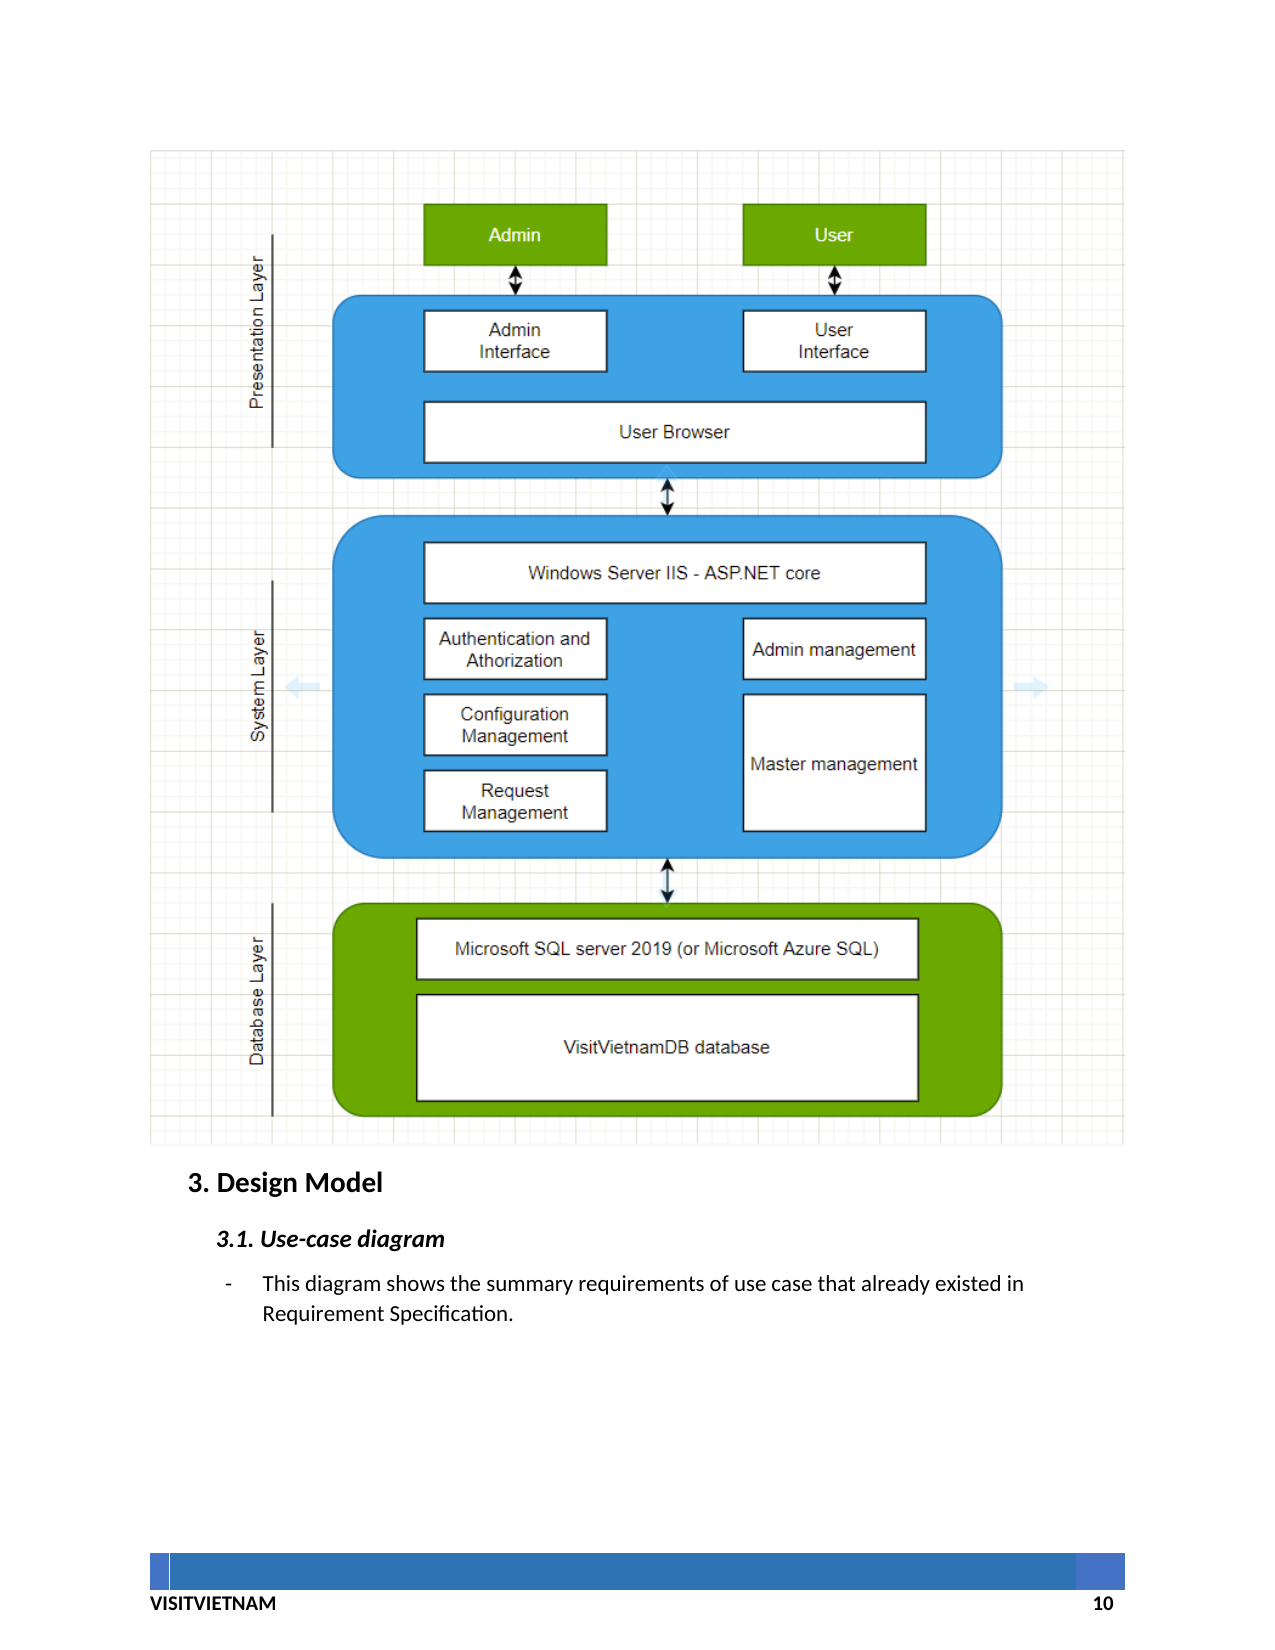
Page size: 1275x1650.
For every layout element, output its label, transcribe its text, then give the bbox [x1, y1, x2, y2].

text Use-case diagram [216, 1223, 1125, 1254]
list This diagram shows the summary requirements of use case that already existed in Requirement Specification. [225, 1269, 1125, 1327]
text Design Model [187, 1164, 1125, 1200]
picture [150, 150, 1125, 1146]
